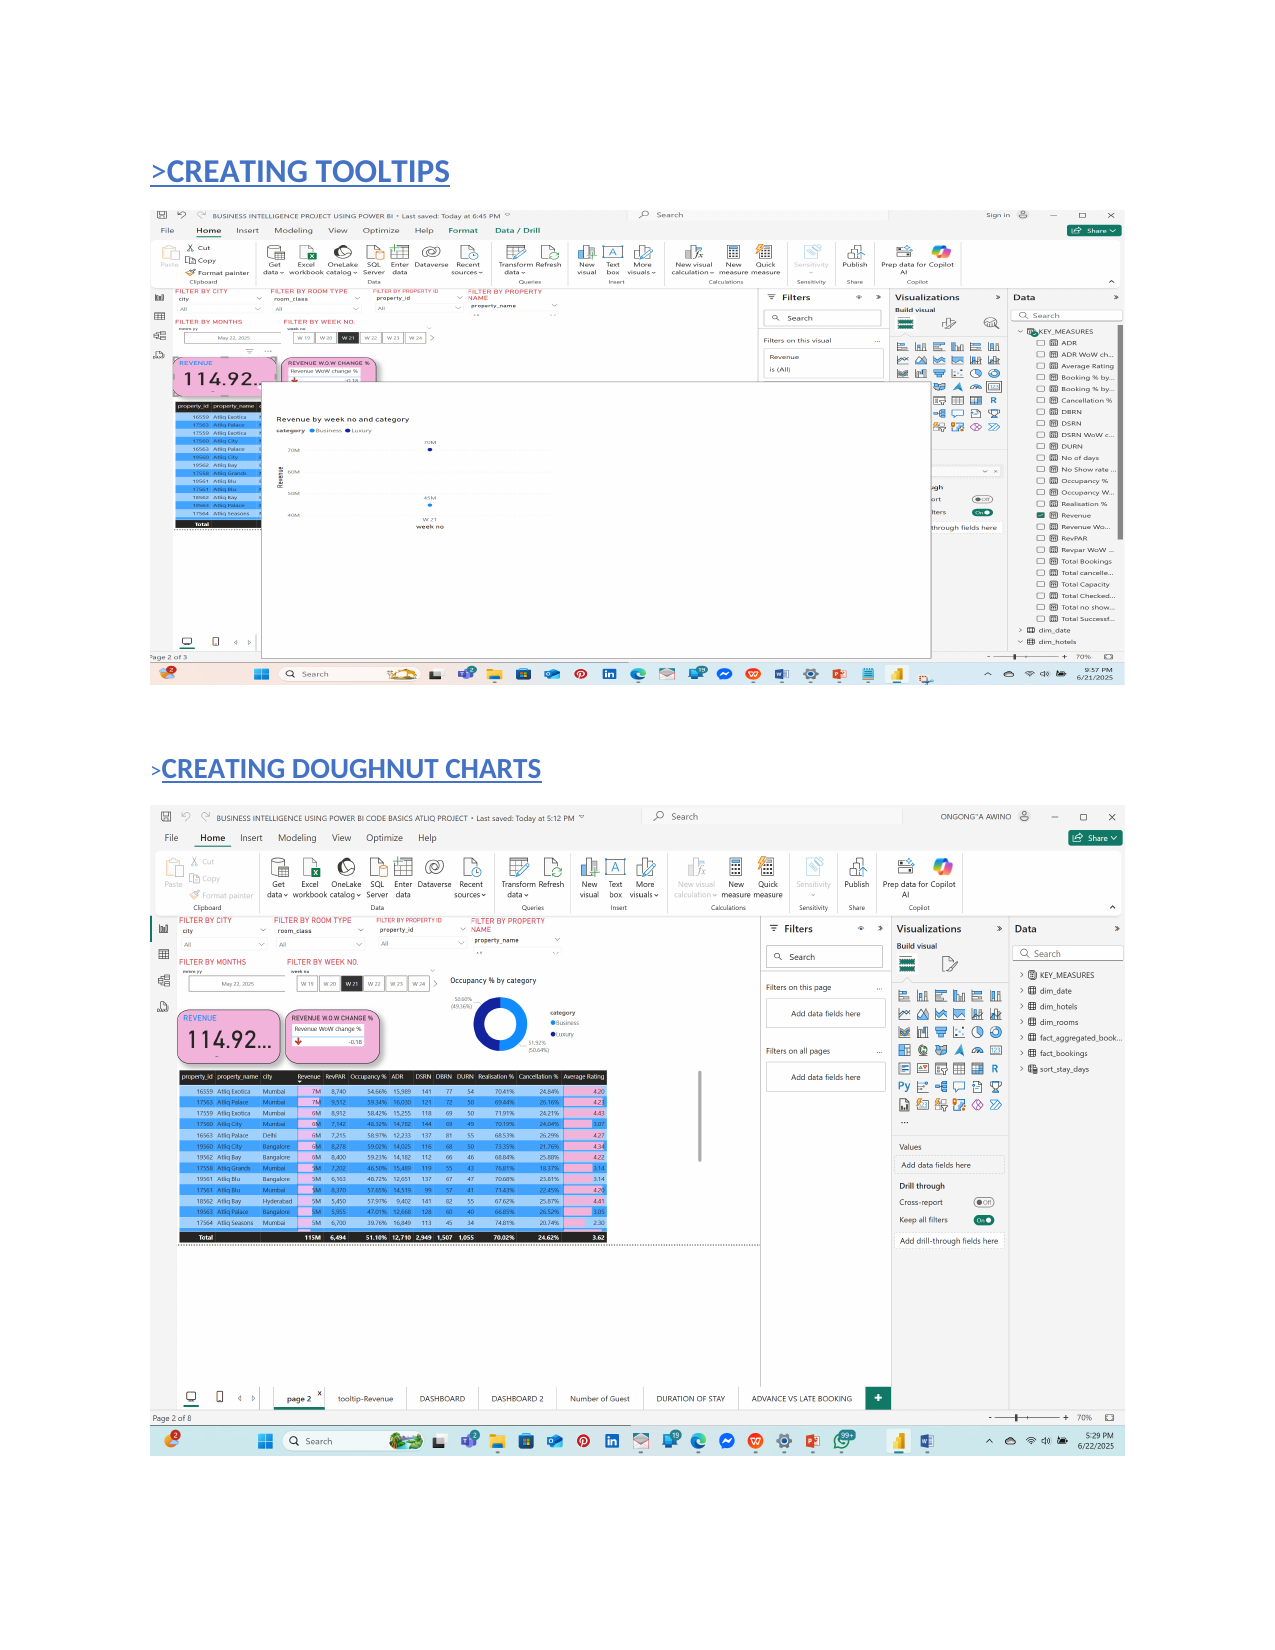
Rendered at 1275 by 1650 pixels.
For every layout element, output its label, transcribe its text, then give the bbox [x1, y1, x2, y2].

picture [150, 805, 1125, 1456]
text >CREATING TOOLTIPS [150, 150, 1125, 191]
text >CREATING DOUGHNUT CHARTS [150, 751, 1125, 786]
picture [150, 210, 1125, 685]
